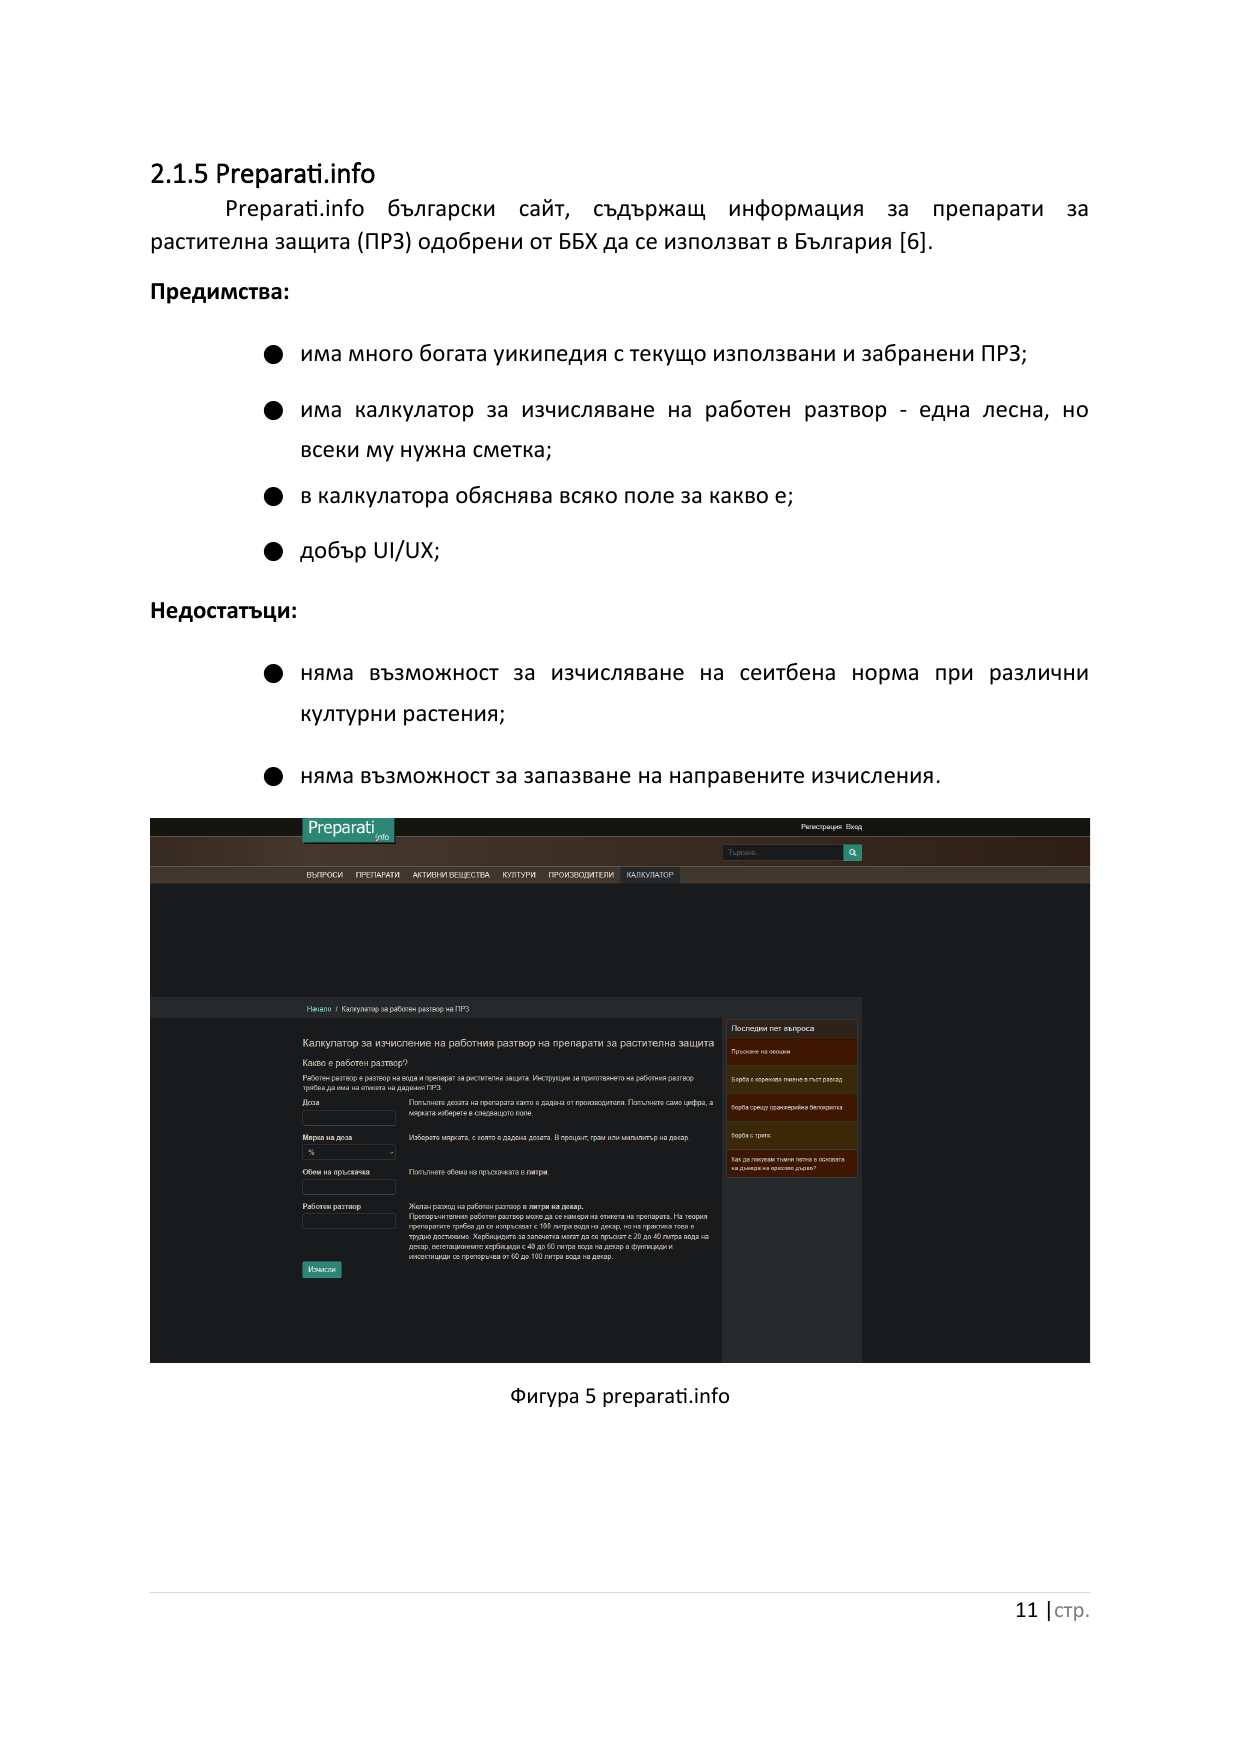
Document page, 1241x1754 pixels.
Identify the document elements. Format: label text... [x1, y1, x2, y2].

subtitle 2.1.5 Preparati.info [150, 154, 1090, 190]
text Недостатъци: [150, 594, 1090, 624]
picture [150, 818, 1091, 1363]
list добър UI/UX; [262, 522, 1090, 573]
text Предимства: [150, 275, 1090, 306]
list в калкулатора обяснява всяко поле за какво е; [262, 467, 1090, 518]
list има калкулатор за изчисляване на работен разтвор - една лесна, но всеки му нужна сметка; [262, 380, 1090, 464]
text Preparati.info български сайт, съдържащ информация за препарати за растителна защита (ПРЗ) одобрени от ББХ да се използват в България . [150, 193, 1090, 256]
list има много богата уикипедия с текущо използвани и забранени ПРЗ; [262, 325, 1090, 376]
list няма възможност за запазване на направените изчисления. [262, 747, 1090, 798]
list няма възможност за изчисляване на сеитбена норма при различни културни растения; [262, 643, 1090, 728]
